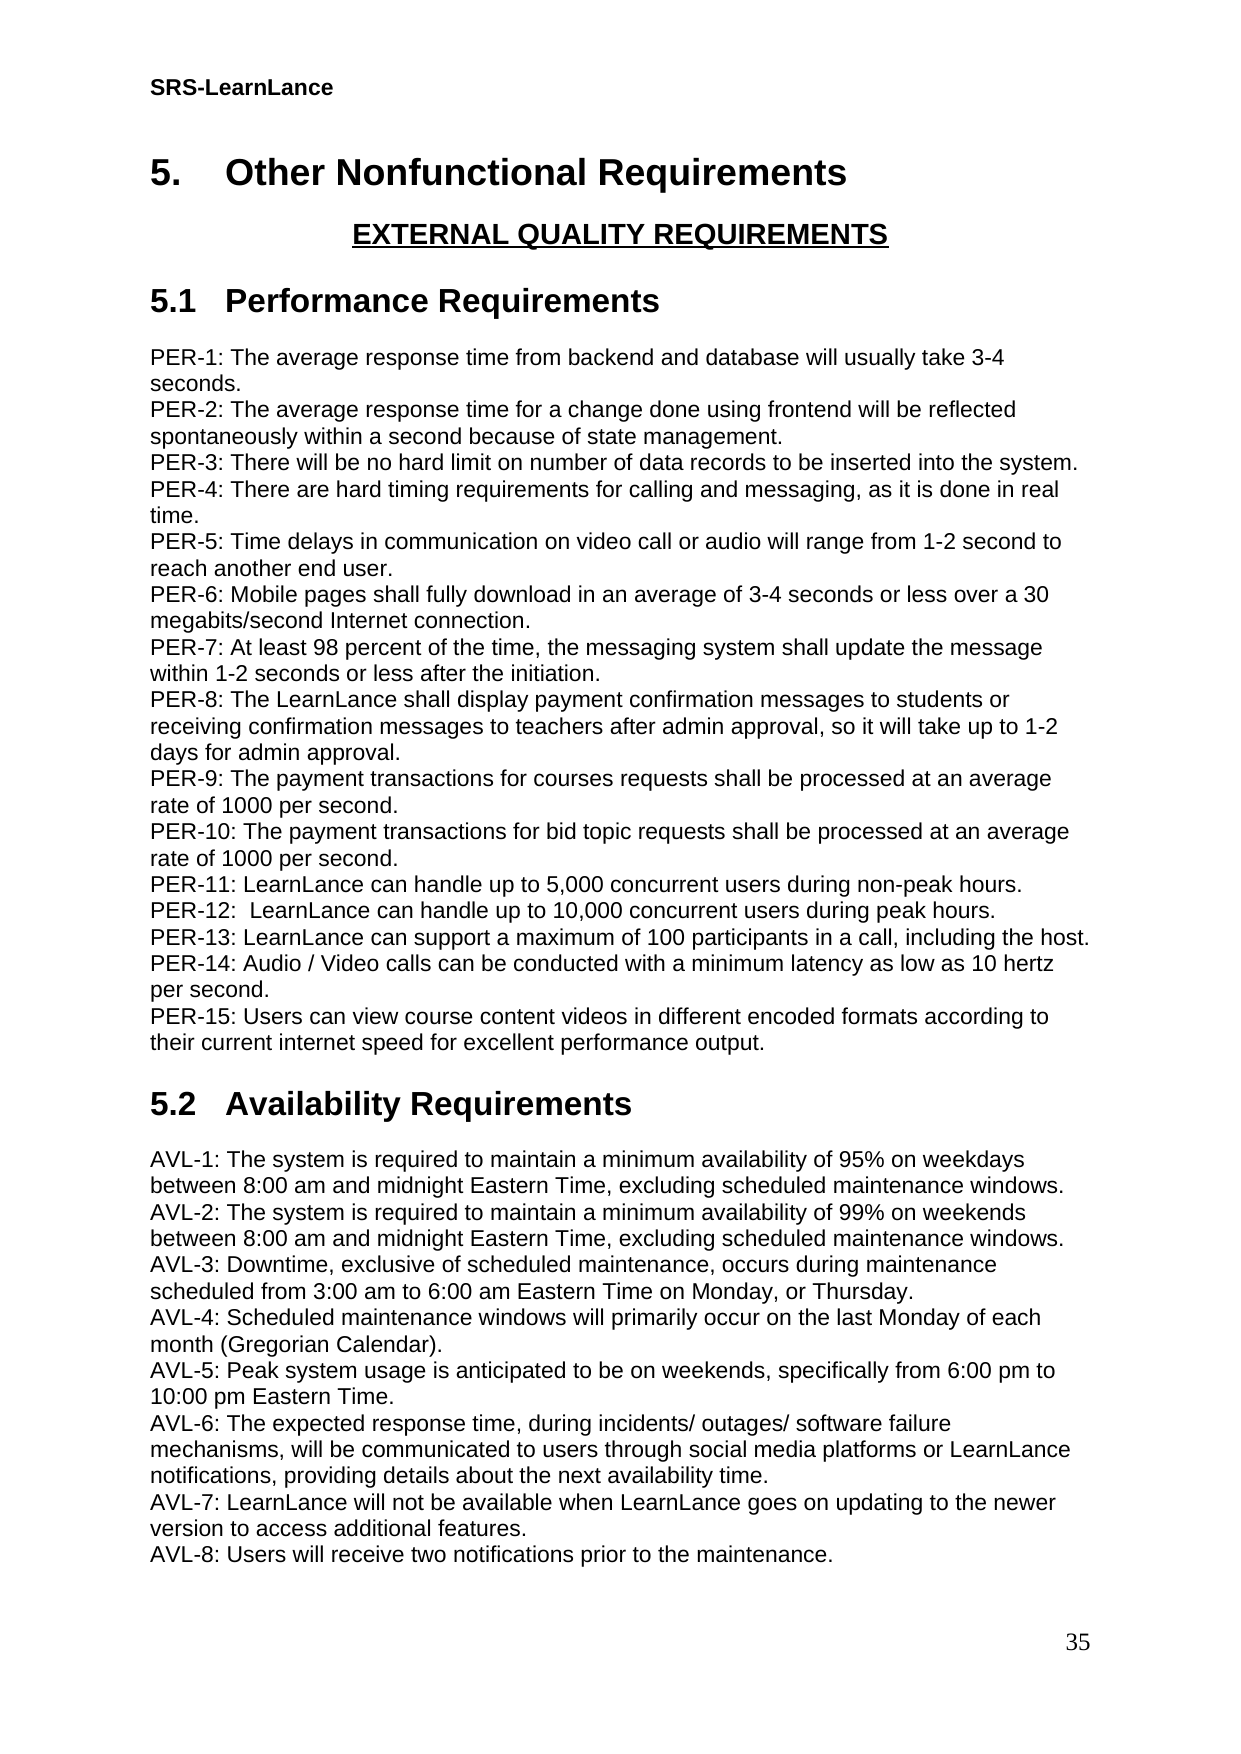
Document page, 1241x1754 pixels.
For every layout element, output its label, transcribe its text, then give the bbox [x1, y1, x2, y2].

text AVL-7: LearnLance will not be available when LearnLance goes on updating to the newer version to access additional features. [150, 1489, 1090, 1541]
subtitle Performance Requirements [150, 281, 1090, 320]
text PER-13: LearnLance can support a maximum of 100 participants in a call, including the host. [150, 923, 1090, 950]
text PER-5: Time delays in communication on video call or audio will range from 1-2 second to reach another end user. [150, 528, 1090, 581]
text PER-12: LearnLance can handle up to 10,000 concurrent users during peak hours. [150, 897, 1090, 923]
text PER-4: There are hard timing requirements for calling and messaging, as it is done in real time. [150, 476, 1090, 528]
text PER-2: The average response time for a change done using frontend will be reflected spontaneously within a second because of state management. [150, 396, 1090, 449]
text PER-7: At least 98 percent of the time, the messaging system shall update the message within 1-2 seconds or less after the initiation. [150, 634, 1090, 686]
text AVL-5: Peak system usage is anticipated to be on weekends, specifically from 6:00 pm to 10:00 pm Eastern Time. [150, 1357, 1090, 1409]
subtitle Other Nonfunctional Requirements [150, 150, 1090, 193]
text PER-6: Mobile pages shall fully download in an average of 3-4 seconds or less over a 30 megabits/second Internet connection. [150, 581, 1090, 634]
text AVL-1: The system is required to maintain a minimum availability of 95% on weekdays between 8:00 am and midnight Eastern Time, excluding scheduled maintenance windows. [150, 1146, 1090, 1199]
text AVL-4: Scheduled maintenance windows will primarily occur on the last Monday of each month (Gregorian Calendar). [150, 1304, 1090, 1357]
text PER-8: The LearnLance shall display payment confirmation messages to students or receiving confirmation messages to teachers after admin approval, so it will take up to 1-2 days for admin approval. [150, 686, 1090, 765]
text AVL-6: The expected response time, during incidents/ outages/ software failure mechanisms, will be communicated to users through social media platforms or LearnLance notifications, providing details about the next availability time. [150, 1409, 1090, 1489]
text PER-1: The average response time from backend and database will usually take 3-4 seconds. [150, 344, 1090, 396]
text PER-10: The payment transactions for bid topic requests shall be processed at an average rate of 1000 per second. [150, 818, 1090, 871]
text PER-11: LearnLance can handle up to 5,000 concurrent users during non-peak hours. [150, 871, 1090, 897]
text AVL-3: Downtime, exclusive of scheduled maintenance, occurs during maintenance scheduled from 3:00 am to 6:00 am Eastern Time on Monday, or Thursday. [150, 1251, 1090, 1304]
text PER-3: There will be no hard limit on number of data records to be inserted into the system. [150, 449, 1090, 476]
text PER-14: Audio / Video calls can be conducted with a minimum latency as low as 10 hertz per second. [150, 950, 1090, 1003]
text PER-9: The payment transactions for courses requests shall be processed at an average rate of 1000 per second. [150, 765, 1090, 818]
text EXTERNAL QUALITY REQUIREMENTS [150, 217, 1090, 251]
text PER-15: Users can view course content videos in different encoded formats according to their current internet speed for excellent performance output. [150, 1003, 1090, 1055]
text AVL-2: The system is required to maintain a minimum availability of 99% on weekends between 8:00 am and midnight Eastern Time, excluding scheduled maintenance windows. [150, 1199, 1090, 1251]
subtitle Availability Requirements [150, 1083, 1090, 1122]
text AVL-8: Users will receive two notifications prior to the maintenance. [150, 1541, 1090, 1568]
